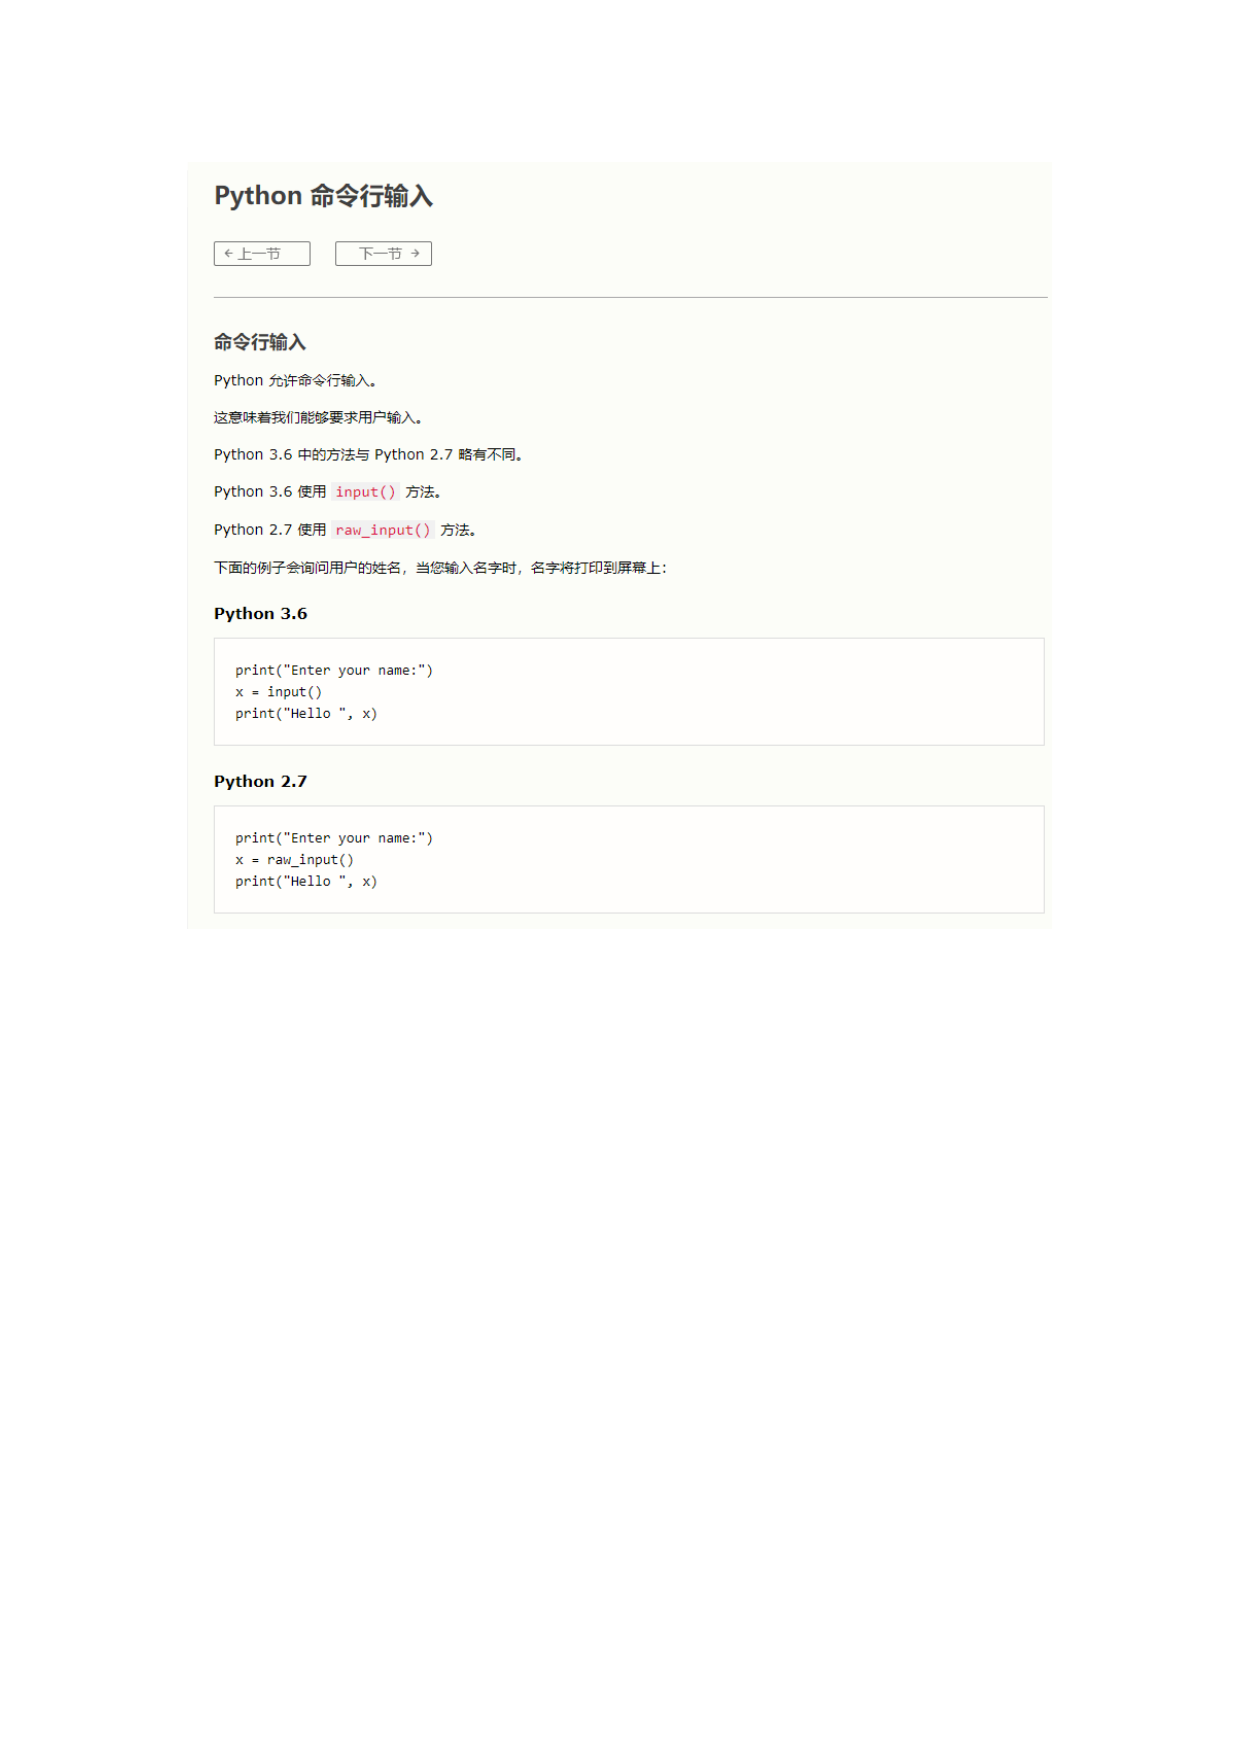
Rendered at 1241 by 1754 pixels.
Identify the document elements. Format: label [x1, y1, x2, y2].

picture [187, 162, 1053, 929]
